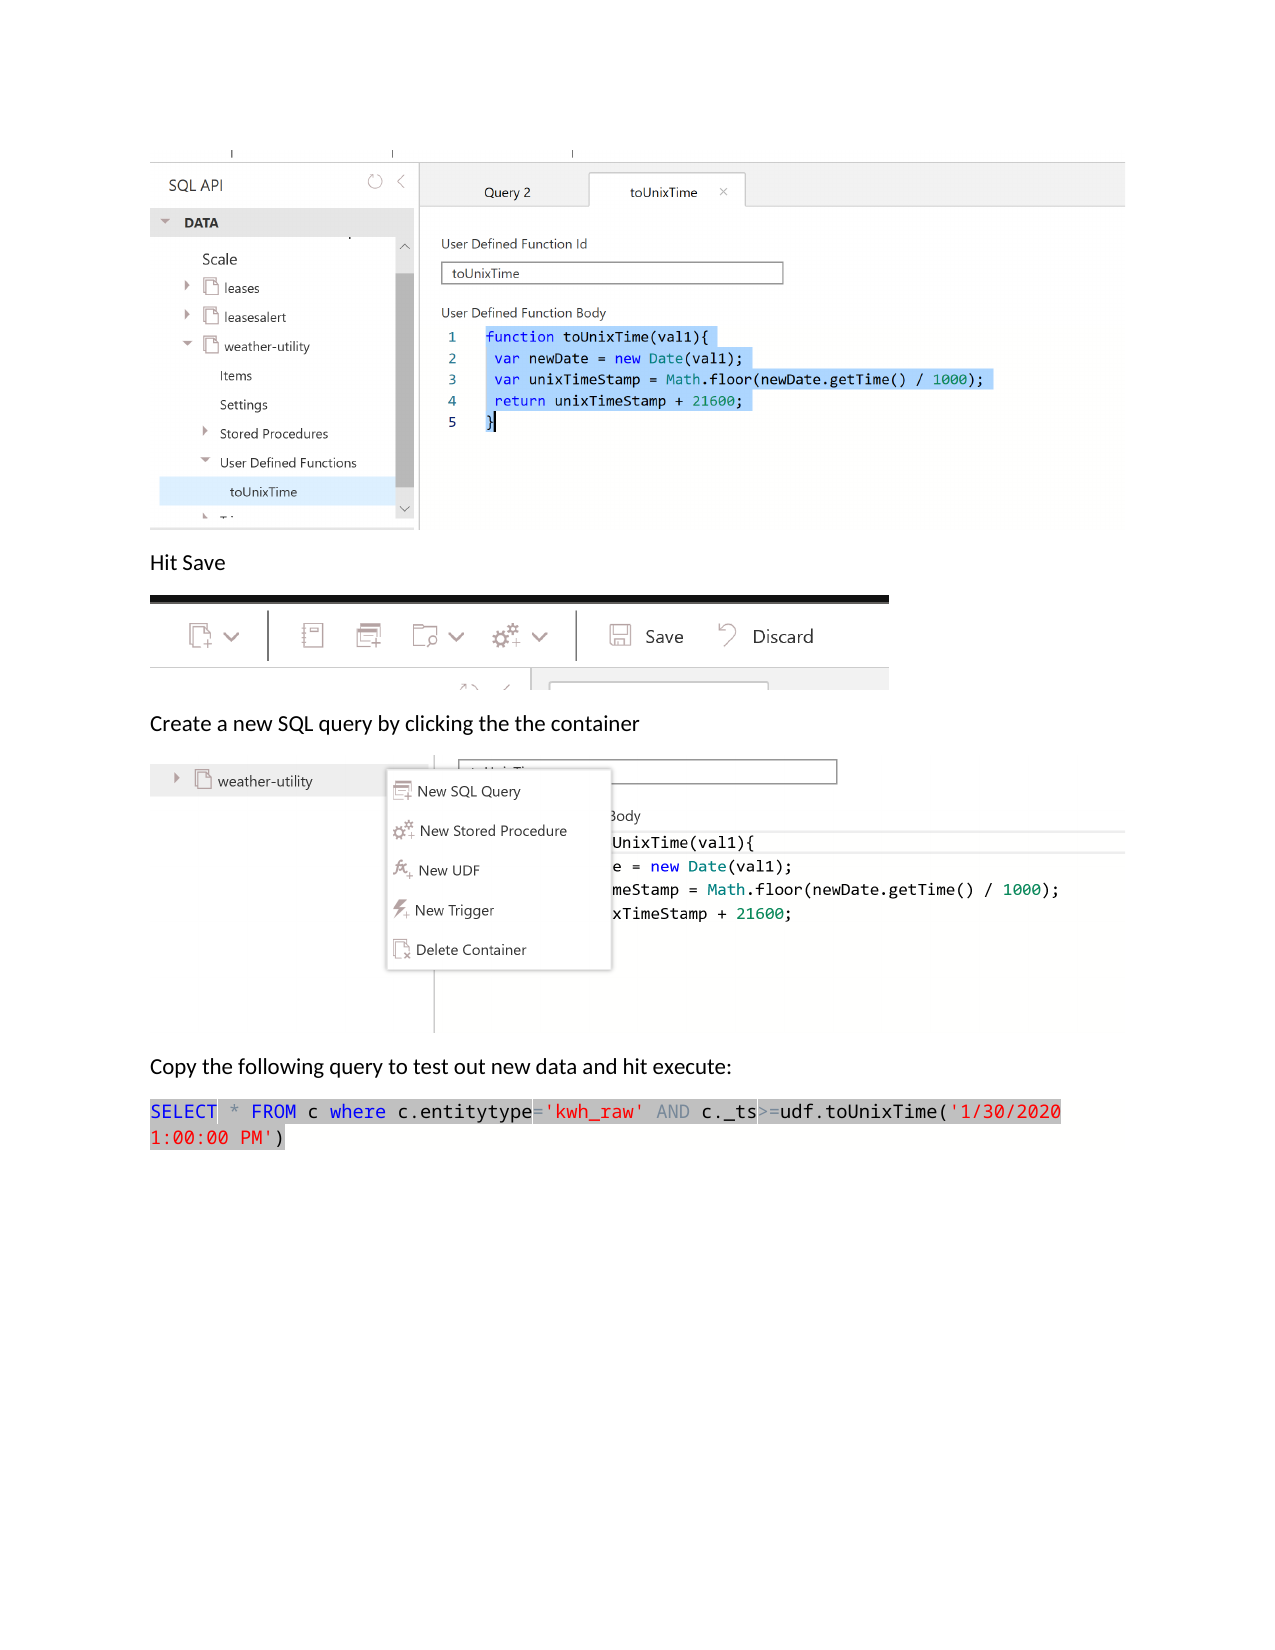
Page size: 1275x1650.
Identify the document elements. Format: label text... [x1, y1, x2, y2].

text Hit Save [150, 548, 1125, 577]
picture [150, 595, 889, 690]
picture [150, 150, 1125, 530]
text Create a new SQL query by clicking the the container [150, 709, 1125, 737]
picture [150, 755, 1125, 1033]
text Copy the following query to test out new data and hit execute: [150, 1052, 1125, 1080]
text SELECT * FROM c where c.entitytype='kwh_raw' AND c._ts>=udf.toUnixTime('1/30/2020 1:00:00 PM') [285, 1099, 1125, 1150]
